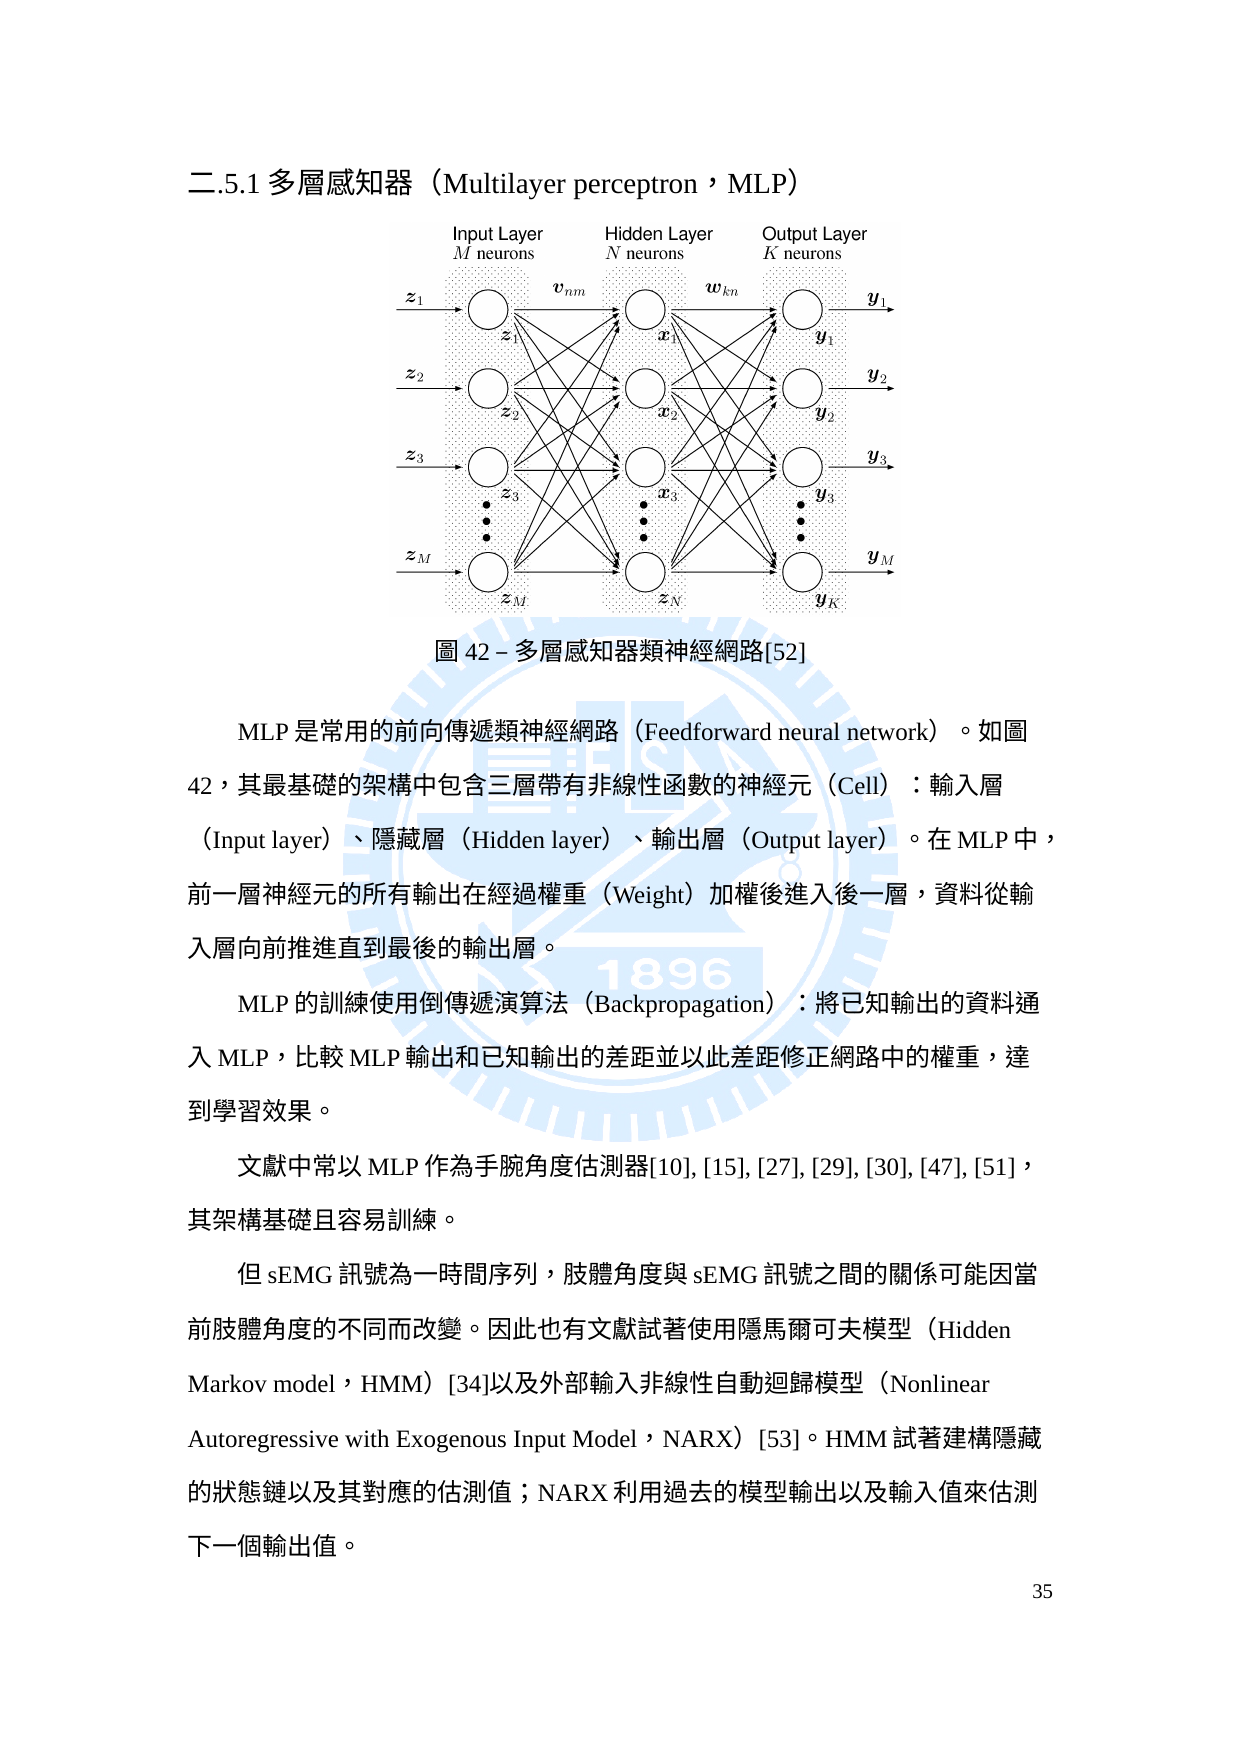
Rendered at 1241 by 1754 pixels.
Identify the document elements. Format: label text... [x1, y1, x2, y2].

text MLP的訓練使用倒傳遞演算法（Backpropagation）：將已知輸出的資料通入MLP，比較MLP輸出和已知輸出的差距並以此差距修正網路中的權重，達到學習效果。 [187, 983, 1053, 1128]
subtitle 多層感知器（Multilayer perceptron，MLP） [187, 159, 1053, 202]
text 圖 42 – 多層感知器類神經網路[52] [187, 631, 1053, 667]
text 但sEMG訊號為一時間序列，肢體角度與sEMG訊號之間的關係可能因當前肢體角度的不同而改變。因此也有文獻試著使用隱馬爾可夫模型（Hidden Markov model，HMM）[34]以及外部輸入非線性自動迴歸模型（Nonlinear Autoregressive with Exogenous Input Model，NARX）[53]。HMM試著建構隱藏的狀態鏈以及其對應的估測值；NARX利用過去的模型輸出以及輸入值來估測下一個輸出值。 [187, 1255, 1053, 1563]
text 文獻中常以MLP作為手腕角度估測器[10], [15], [27], [29], [30], [47], [51]，其架構基礎且容易訓練。 [187, 1146, 1053, 1237]
text MLP是常用的前向傳遞類神經網路（Feedforward neural network）。如圖42，其最基礎的架構中包含三層帶有非線性函數的神經元（Cell）：輸入層（Input layer）、隱藏層（Hidden layer）、輸出層（Output layer）。在MLP中，前一層神經元的所有輸出在經過權重（Weight）加權後進入後一層，資料從輸入層向前推進直到最後的輸出層。 [187, 711, 1053, 965]
picture [389, 222, 901, 617]
